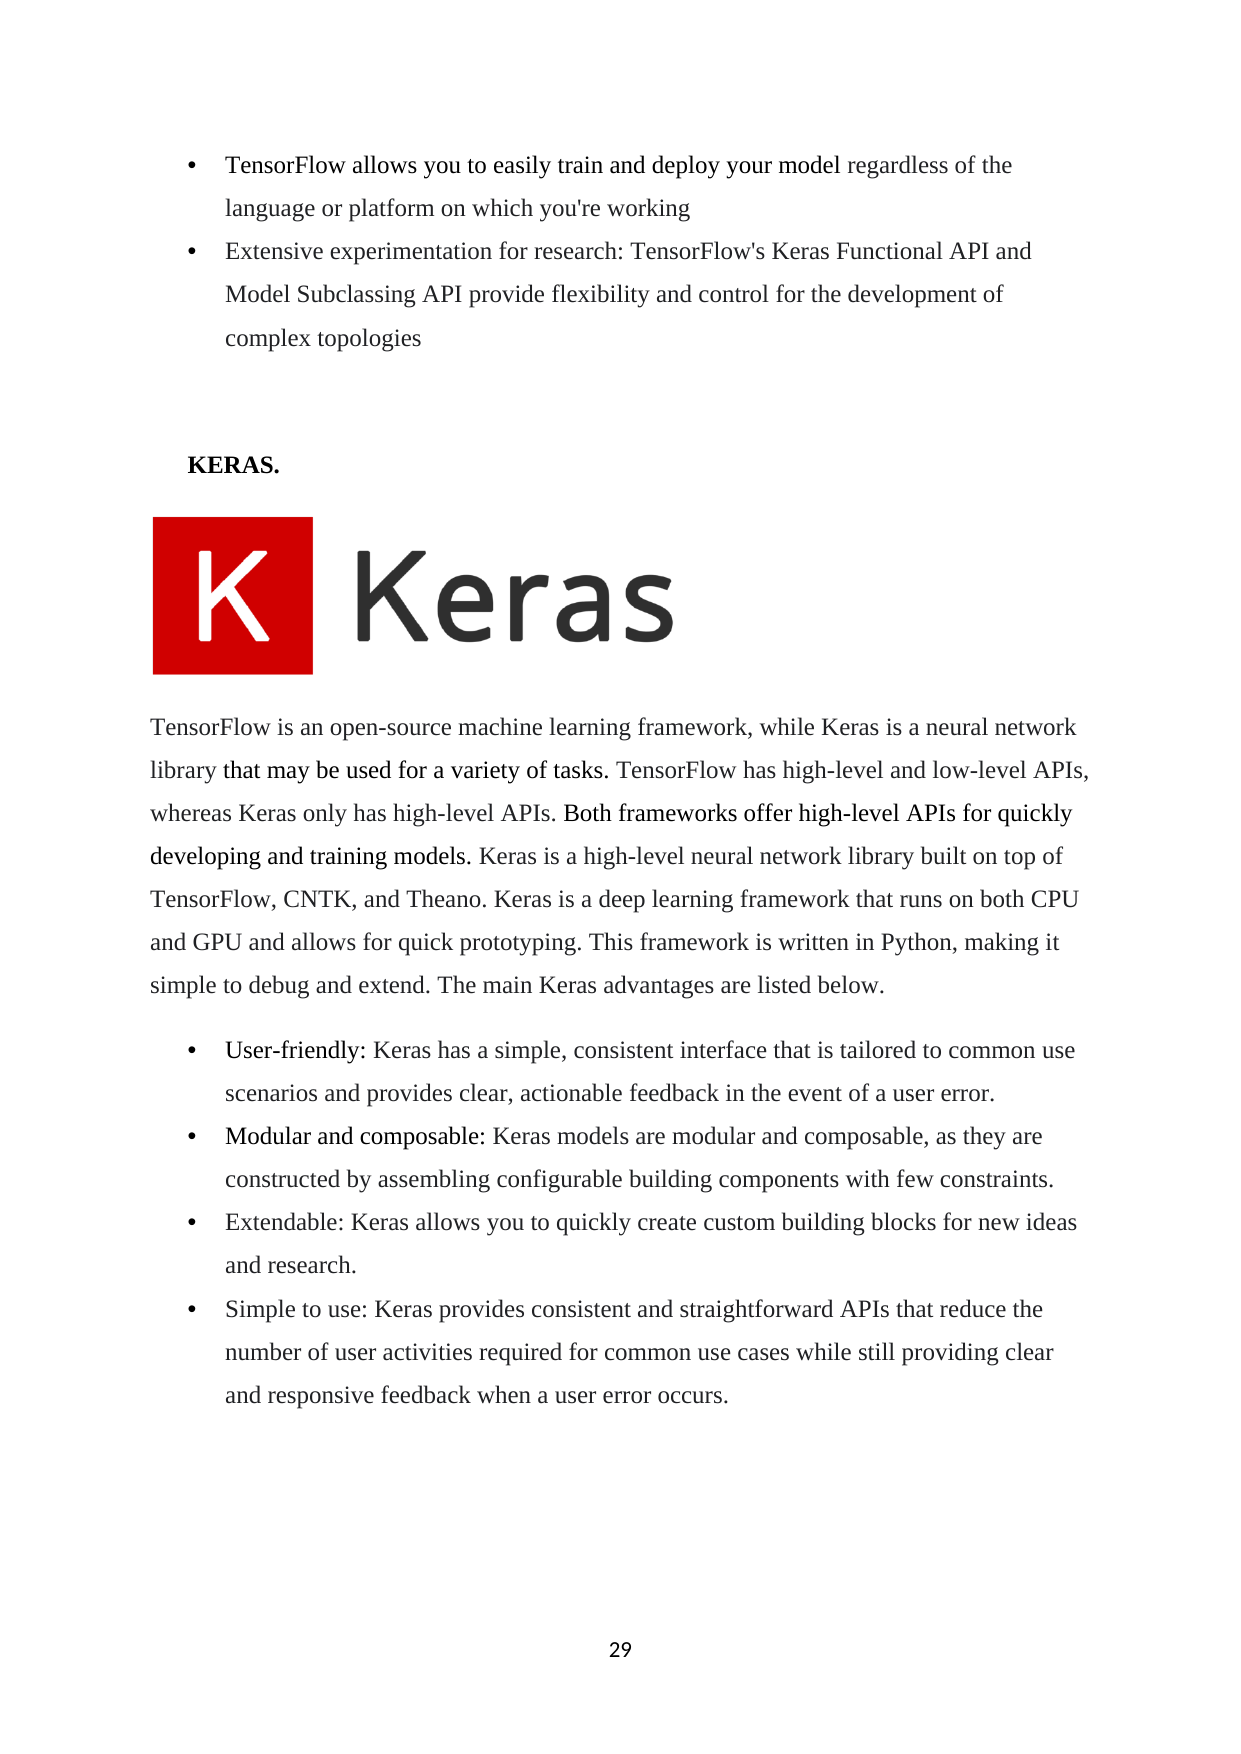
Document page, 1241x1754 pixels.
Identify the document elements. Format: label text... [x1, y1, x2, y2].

list Simple to use: Keras provides consistent and straightforward APIs that reduce the number of user activities required for common use cases while still providing clear and responsive feedback when a user error occurs. [187, 1294, 1090, 1409]
text KERAS. [187, 451, 1090, 479]
list Extendable: Keras allows you to quickly create custom building blocks for new ideas and research. [187, 1207, 1090, 1279]
list Extensive experimentation for research: TensorFlow's Keras Functional API and Model Subclassing API provide flexibility and control for the development of complex topologies [187, 236, 1090, 351]
text TensorFlow is an open-source machine learning framework, while Keras is a neural network library that may be used for a variety of tasks. TensorFlow has high-level and low-level APIs, whereas Keras only has high-level APIs. Both frameworks offer high-level APIs for quickly developing and training models. Keras is a high-level neural network library built on top of TensorFlow, CNTK, and Theano. Keras is a deep learning framework that runs on both CPU and GPU and allows for quick prototyping. This framework is written in Python, making it simple to debug and extend. The main Keras advantages are listed below. [150, 712, 1090, 999]
list Modular and composable: Keras models are modular and composable, as they are constructed by assembling configurable building components with few constraints. [187, 1121, 1090, 1193]
list User-friendly: Keras has a simple, consistent interface that is tailored to common use scenarios and provides clear, actionable feedback in the event of a user error. [187, 1034, 1090, 1107]
list TensorFlow allows you to easily train and deploy your model regardless of the language or platform on which you're working [187, 150, 1090, 222]
picture [150, 514, 711, 677]
